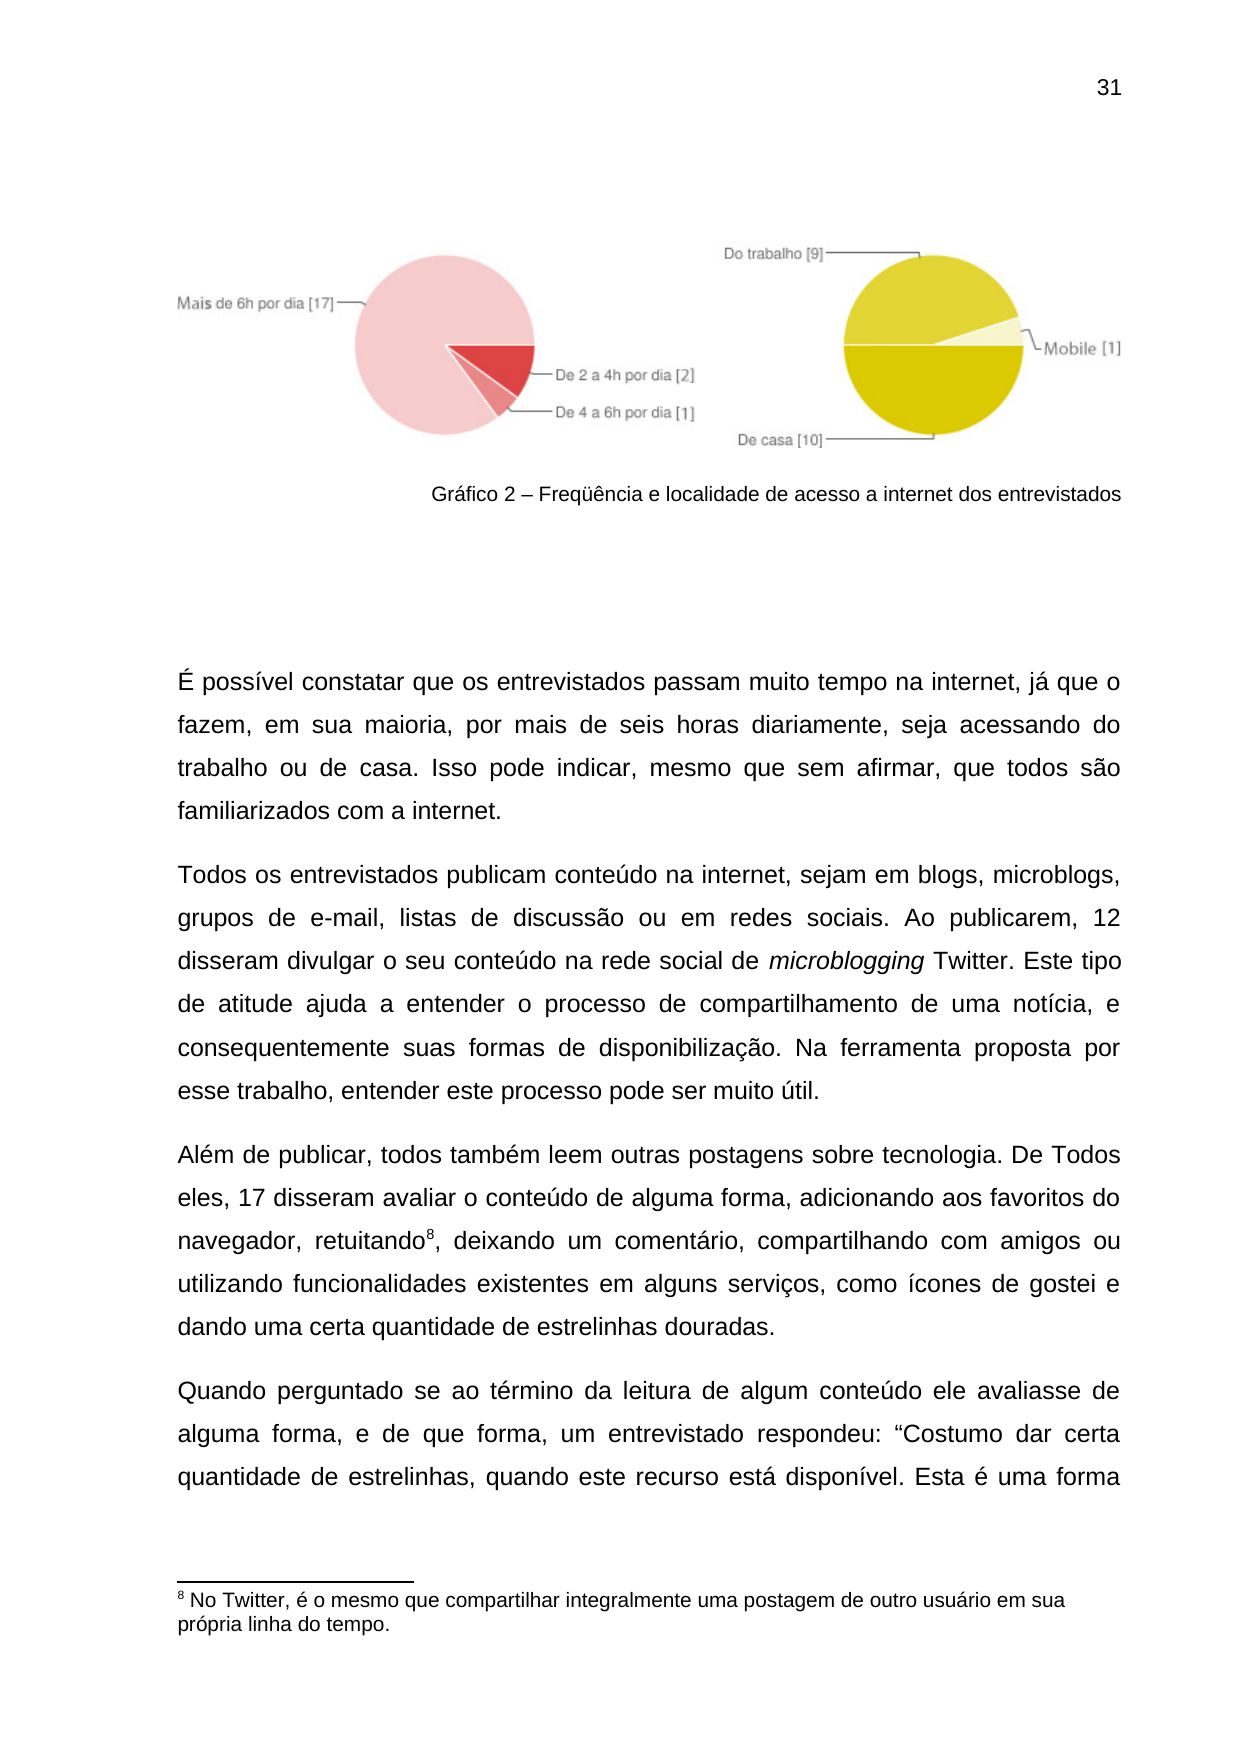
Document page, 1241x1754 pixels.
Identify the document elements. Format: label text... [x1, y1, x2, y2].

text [177, 1376, 1122, 1491]
text É possível constatar que os entrevistados passam muito tempo na internet, já que o fazem, em sua maioria, por mais de seis horas diariamente, seja acessando do trabalho ou de casa. Isso pode indicar, mesmo que sem afirmar, que todos são familiarizados com a internet. [177, 667, 1122, 825]
text Todos os entrevistados publicam conteúdo na internet, sejam em blogs, microblogs, grupos de e-mail, listas de discussão ou em redes sociais. Ao publicarem, 12 disseram divulgar o seu conteúdo na rede social de microblogging Twitter. Este tipo de atitude ajuda a entender o processo de compartilhamento de uma notícia, e consequentemente suas formas de disponibilização. Na ferramenta proposta por esse trabalho, entender este processo pode ser muito útil. [177, 860, 1122, 1104]
picture [177, 241, 1123, 448]
text Gráfico 2 – Freqüência e localidade de acesso a internet dos entrevistados [177, 482, 1122, 506]
text Além de publicar, todos também leem outras postagens sobre tecnologia. De Todos eles, 17 disseram avaliar o conteúdo de alguma forma, adicionando aos favoritos do navegador, retuitando, deixando um comentário, compartilhando com amigos ou utilizando funcionalidades existentes em alguns serviços, como ícones de gostei e dando uma certa quantidade de estrelinhas douradas. [177, 1139, 1122, 1341]
